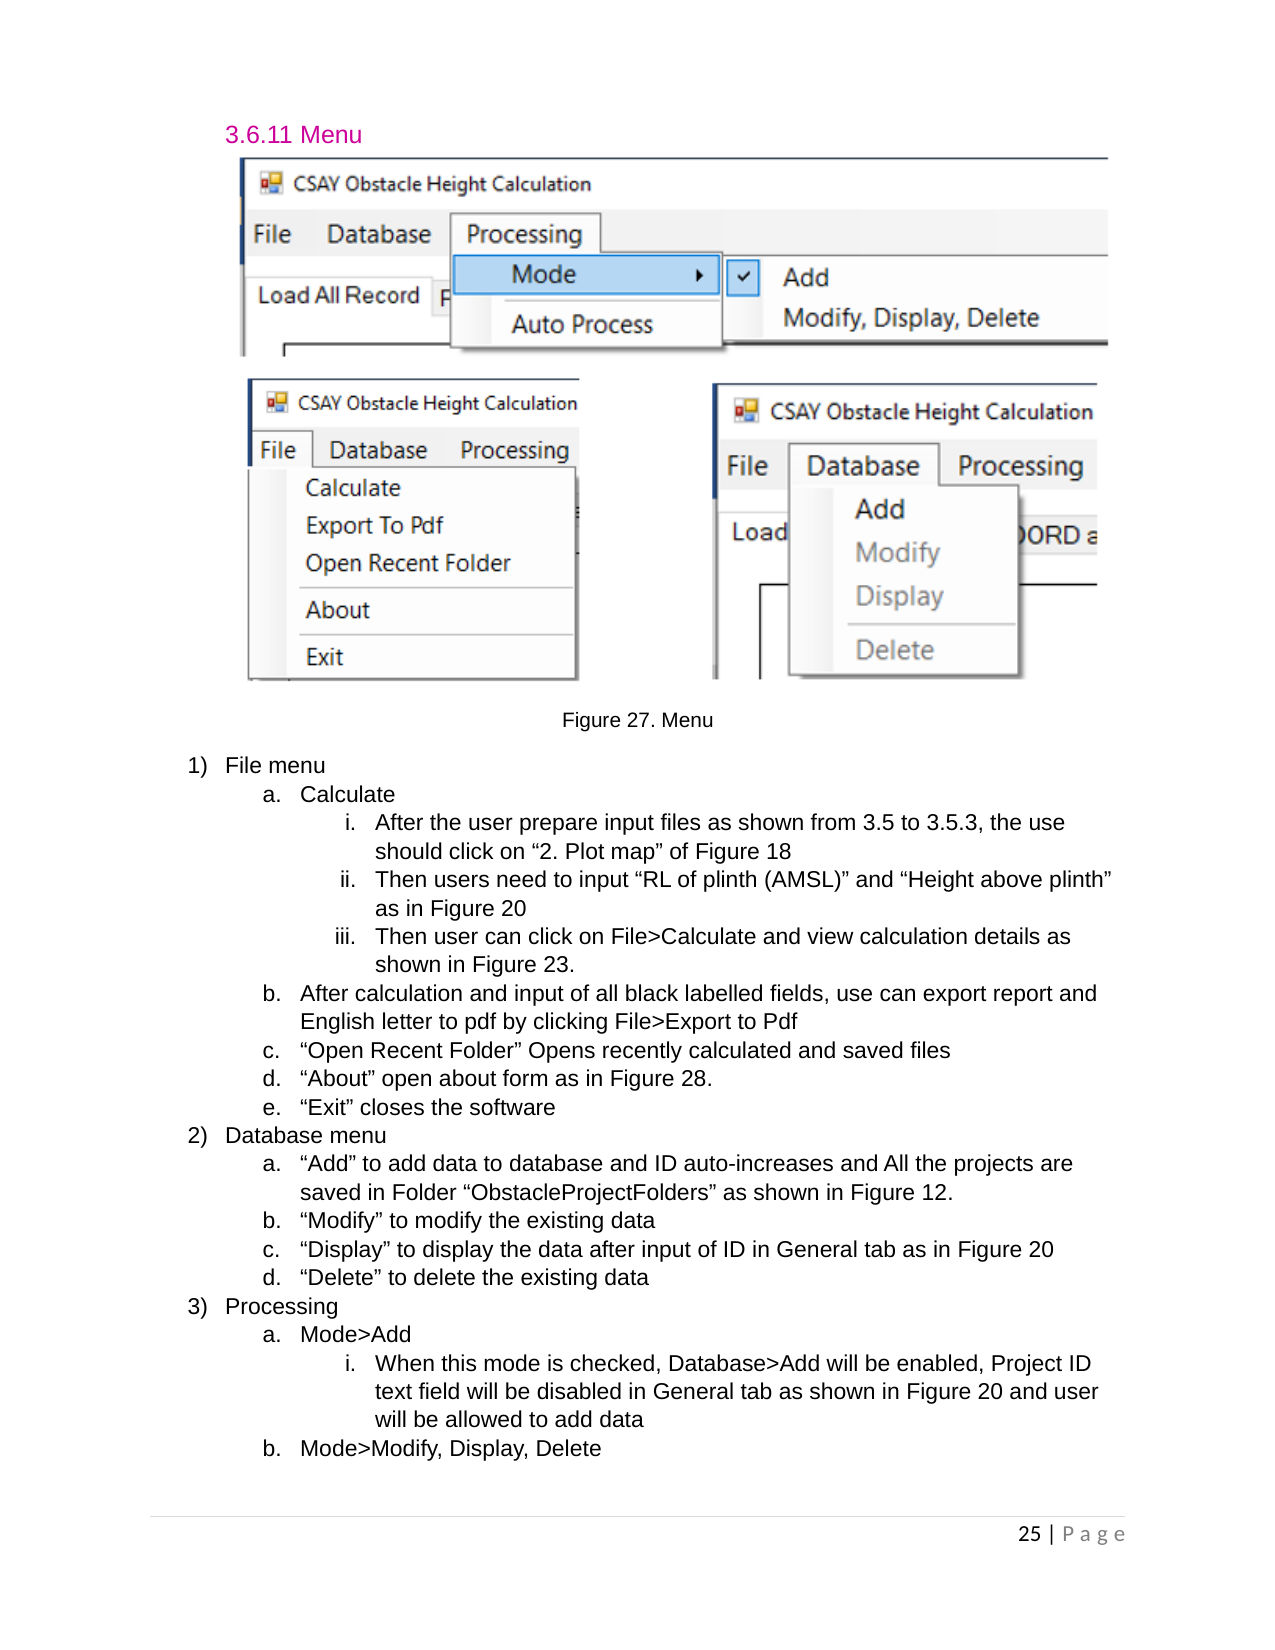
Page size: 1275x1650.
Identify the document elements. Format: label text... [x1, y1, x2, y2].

list Database menu [187, 1122, 1125, 1148]
list “Open Recent Folder” Opens recently calculated and saved files [262, 1037, 1125, 1063]
text Figure 27. Menu [150, 707, 1125, 731]
list File menu [187, 752, 1125, 779]
list “Delete” to delete the existing data [262, 1264, 1125, 1291]
list When this mode is checked, Database>Add will be enabled, Project ID text field will be disabled in General tab as shown in Figure 20 and user will be allowed to add data [356, 1349, 1125, 1433]
list “Exit” closes the software [262, 1093, 1125, 1120]
subtitle Menu [225, 120, 1125, 149]
picture [237, 151, 1113, 689]
list Mode>Modify, Display, Delete [262, 1435, 1125, 1461]
list Calculate [262, 781, 1125, 807]
list “About” open about form as in Figure 28. [262, 1065, 1125, 1091]
list After the user prepare input files as shown from 3.5 to 3.5.3, the use should click on “2. Plot map” of Figure 18 [356, 809, 1125, 864]
list Then user can click on File>Calculate and view calculation details as shown in Figure 23. [356, 923, 1125, 978]
list Mode>Add [262, 1321, 1125, 1347]
list “Modify” to modify the existing data [262, 1207, 1125, 1234]
list Processing [187, 1293, 1125, 1319]
list Then users need to input “RL of plinth (AMSL)” and “Height above plinth” as in Figure 20 [356, 866, 1125, 921]
list “Display” to display the data after input of ID in General tab as in Figure 20 [262, 1236, 1125, 1262]
list After calculation and input of all black labelled fields, use can export report and English letter to pdf by clicking File>Export to Pdf [262, 980, 1125, 1034]
list “Add” to add data to database and ID auto-increases and All the projects are saved in Folder “ObstacleProjectFolders” as shown in Figure 12. [262, 1150, 1125, 1205]
